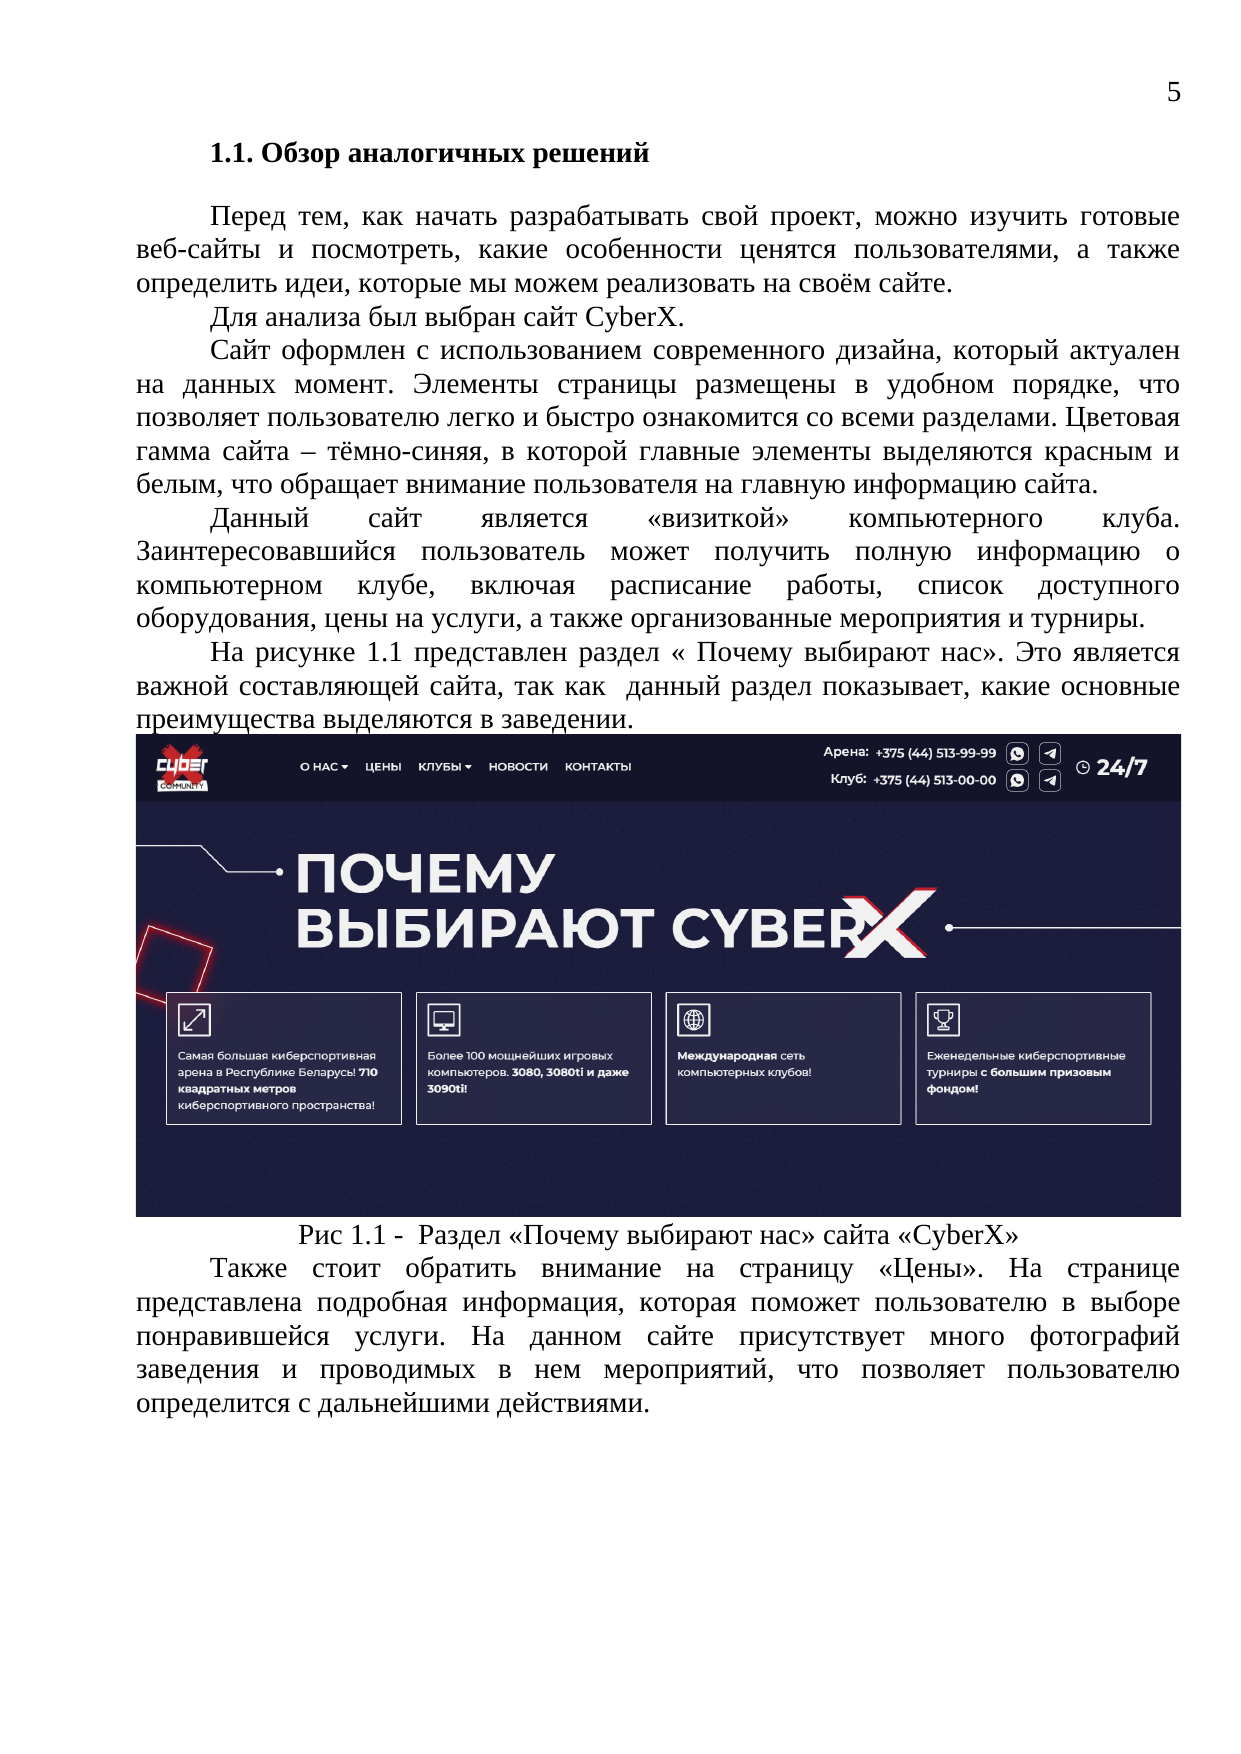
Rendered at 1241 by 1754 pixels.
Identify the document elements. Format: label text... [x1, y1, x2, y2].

text Для анализа был выбран сайт CyberX. [136, 299, 1181, 332]
text Также стоит обратить внимание на страницу «Цены». На странице представлена подробная информация, которая поможет пользователю в выборе понравившейся услуги. На данном сайте присутствует много фотографий заведения и проводимых в нем мероприятий, что позволяет пользователю определится с дальнейшими действиями. [136, 1251, 1181, 1418]
text Перед тем, как начать разрабатывать свой проект, можно изучить готовые веб-сайты и посмотреть, какие особенности ценятся пользователями, а также определить идеи, которые мы можем реализовать на своём сайте. [136, 198, 1181, 299]
text Данный сайт является «визиткой» компьютерного клуба. Заинтересовавшийся пользователь может получить полную информацию о компьютерном клубе, включая расписание работы, список доступного оборудования, цены на услуги, а также организованные мероприятия и турниры. [136, 500, 1181, 634]
text 1.1. Обзор аналогичных решений [136, 135, 1181, 169]
text Рис 1.1 - Раздел «Почему выбирают нас» сайта «CyberX» [136, 1217, 1181, 1251]
picture [135, 734, 1182, 1217]
text Сайт оформлен с использованием современного дизайна, который актуален на данных момент. Элементы страницы размещены в удобном порядке, что позволяет пользователю легко и быстро ознакомится со всеми разделами. Цветовая гамма сайта – тёмно-синяя, в которой главные элементы выделяются красным и белым, что обращает внимание пользователя на главную информацию сайта. [136, 332, 1181, 500]
text На рисунке 1.1 представлен раздел « Почему выбирают нас». Это является важной составляющей сайта, так как данный раздел показывает, какие основные преимущества выделяются в заведении. [136, 634, 1181, 734]
